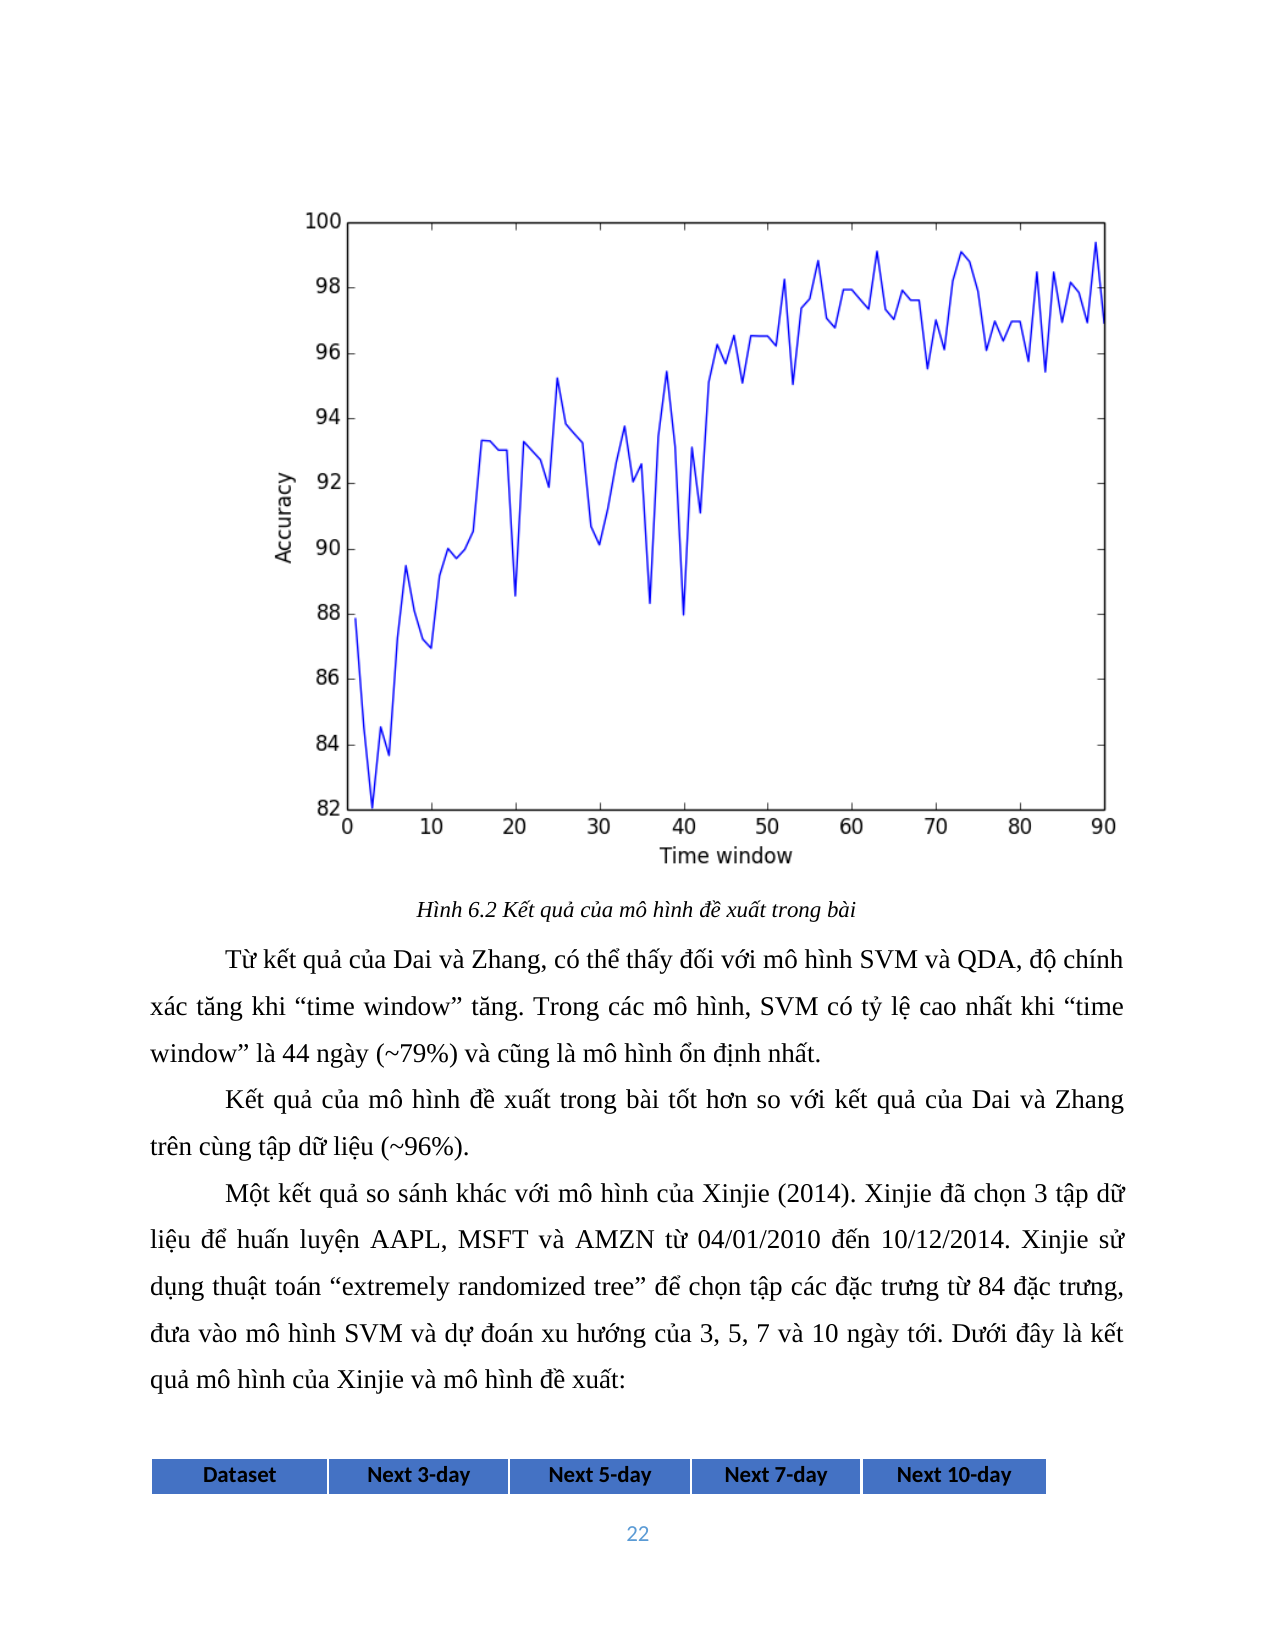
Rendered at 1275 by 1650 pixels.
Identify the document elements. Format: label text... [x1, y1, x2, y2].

text Một kết quả so sánh khác với mô hình của Xinjie (2014). Xinjie đã chọn 3 tập dữ liệu để huấn luyện AAPL, MSFT và AMZN từ 04/01/2010 đến 10/12/2014. Xinjie sử dụng thuật toán “extremely randomized tree” để chọn tập các đặc trưng từ 84 đặc trưng, đưa vào mô hình SVM và dự đoán xu hướng của 3, 5, 7 và 10 ngày tới. Dưới đây là kết quả mô hình của Xinjie và mô hình đề xuất: [150, 1177, 1125, 1395]
text Kết quả của mô hình đề xuất trong bài tốt hơn so với kết quả của Dai và Zhang trên cùng tập dữ liệu (~96%). [150, 1084, 1125, 1161]
text Hình 6.2 Kết quả của mô hình đề xuất trong bài [150, 896, 1125, 923]
table_header Next 5-day [510, 1459, 690, 1494]
table_header Next 3-day [329, 1459, 508, 1494]
text Từ kết quả của Dai và Zhang, có thể thấy đối với mô hình SVM và QDA, độ chính xác tăng khi “time window” tăng. Trong các mô hình, SVM có tỷ lệ cao nhất khi “time window” là 44 ngày (~79%) và cũng là mô hình ổn định nhất. [150, 944, 1125, 1068]
table_header Next 7-day [692, 1459, 860, 1494]
table_header Dataset [152, 1459, 327, 1494]
table_header Next 10-day [863, 1459, 1046, 1494]
